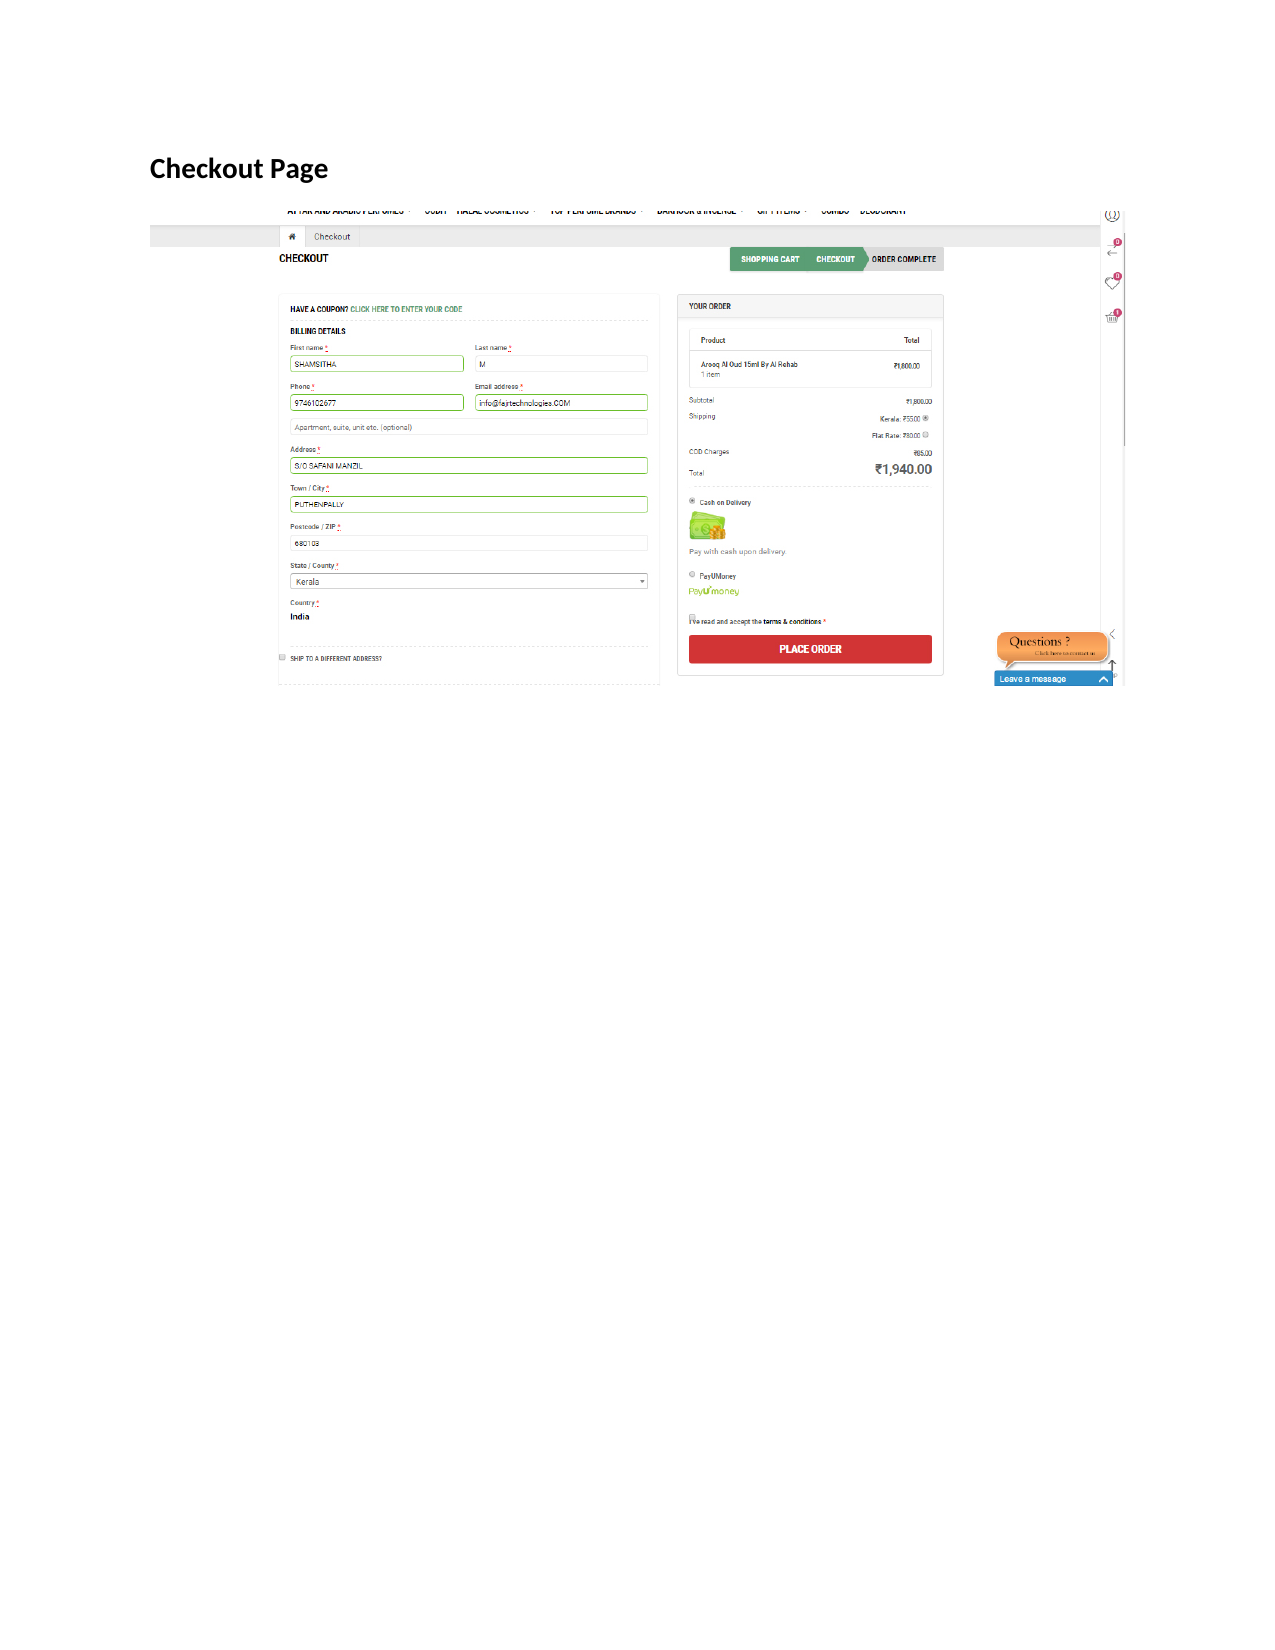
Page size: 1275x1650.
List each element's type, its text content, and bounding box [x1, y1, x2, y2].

text Checkout Page [150, 150, 1125, 186]
picture [150, 211, 1125, 686]
